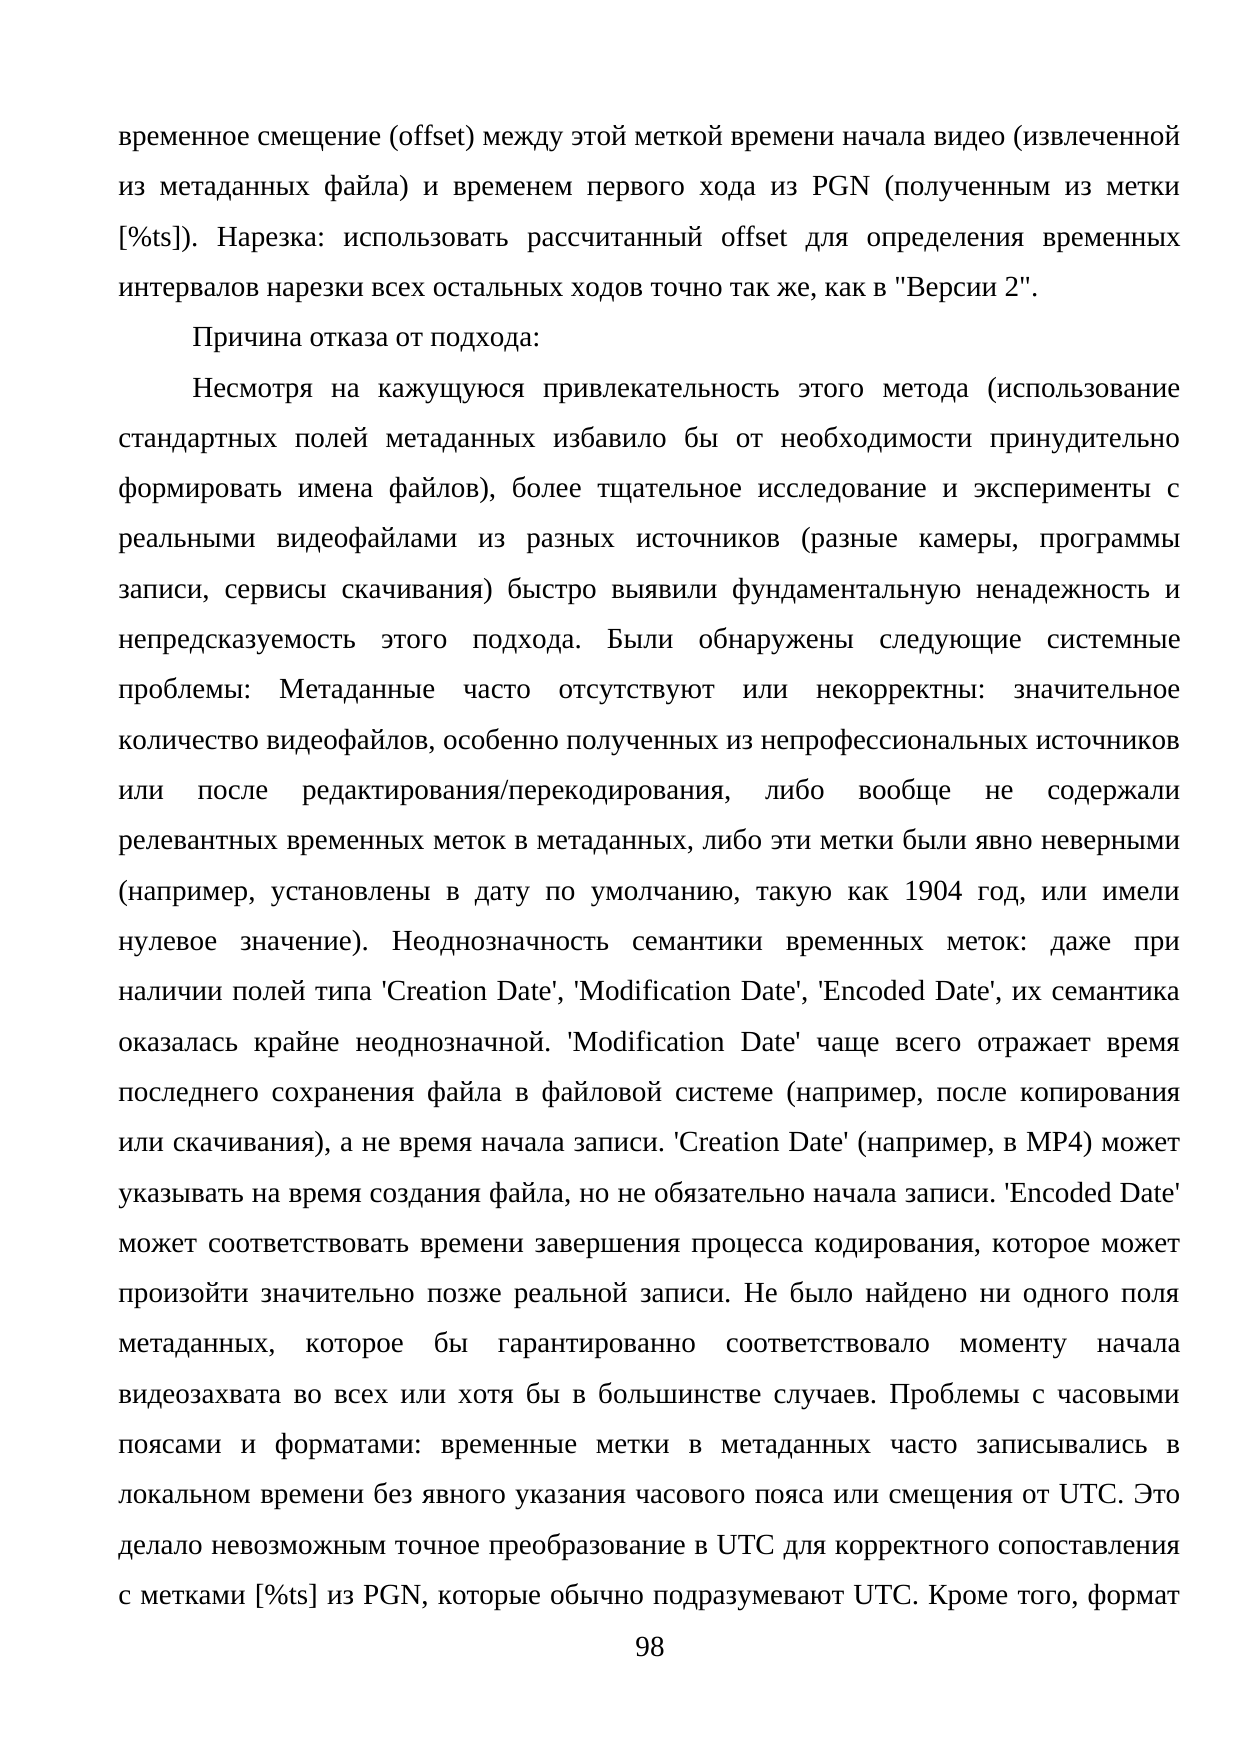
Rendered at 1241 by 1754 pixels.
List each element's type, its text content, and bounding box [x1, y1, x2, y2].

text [118, 370, 1181, 1611]
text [118, 118, 1181, 303]
text Причина отказа от подхода: [118, 319, 1181, 353]
